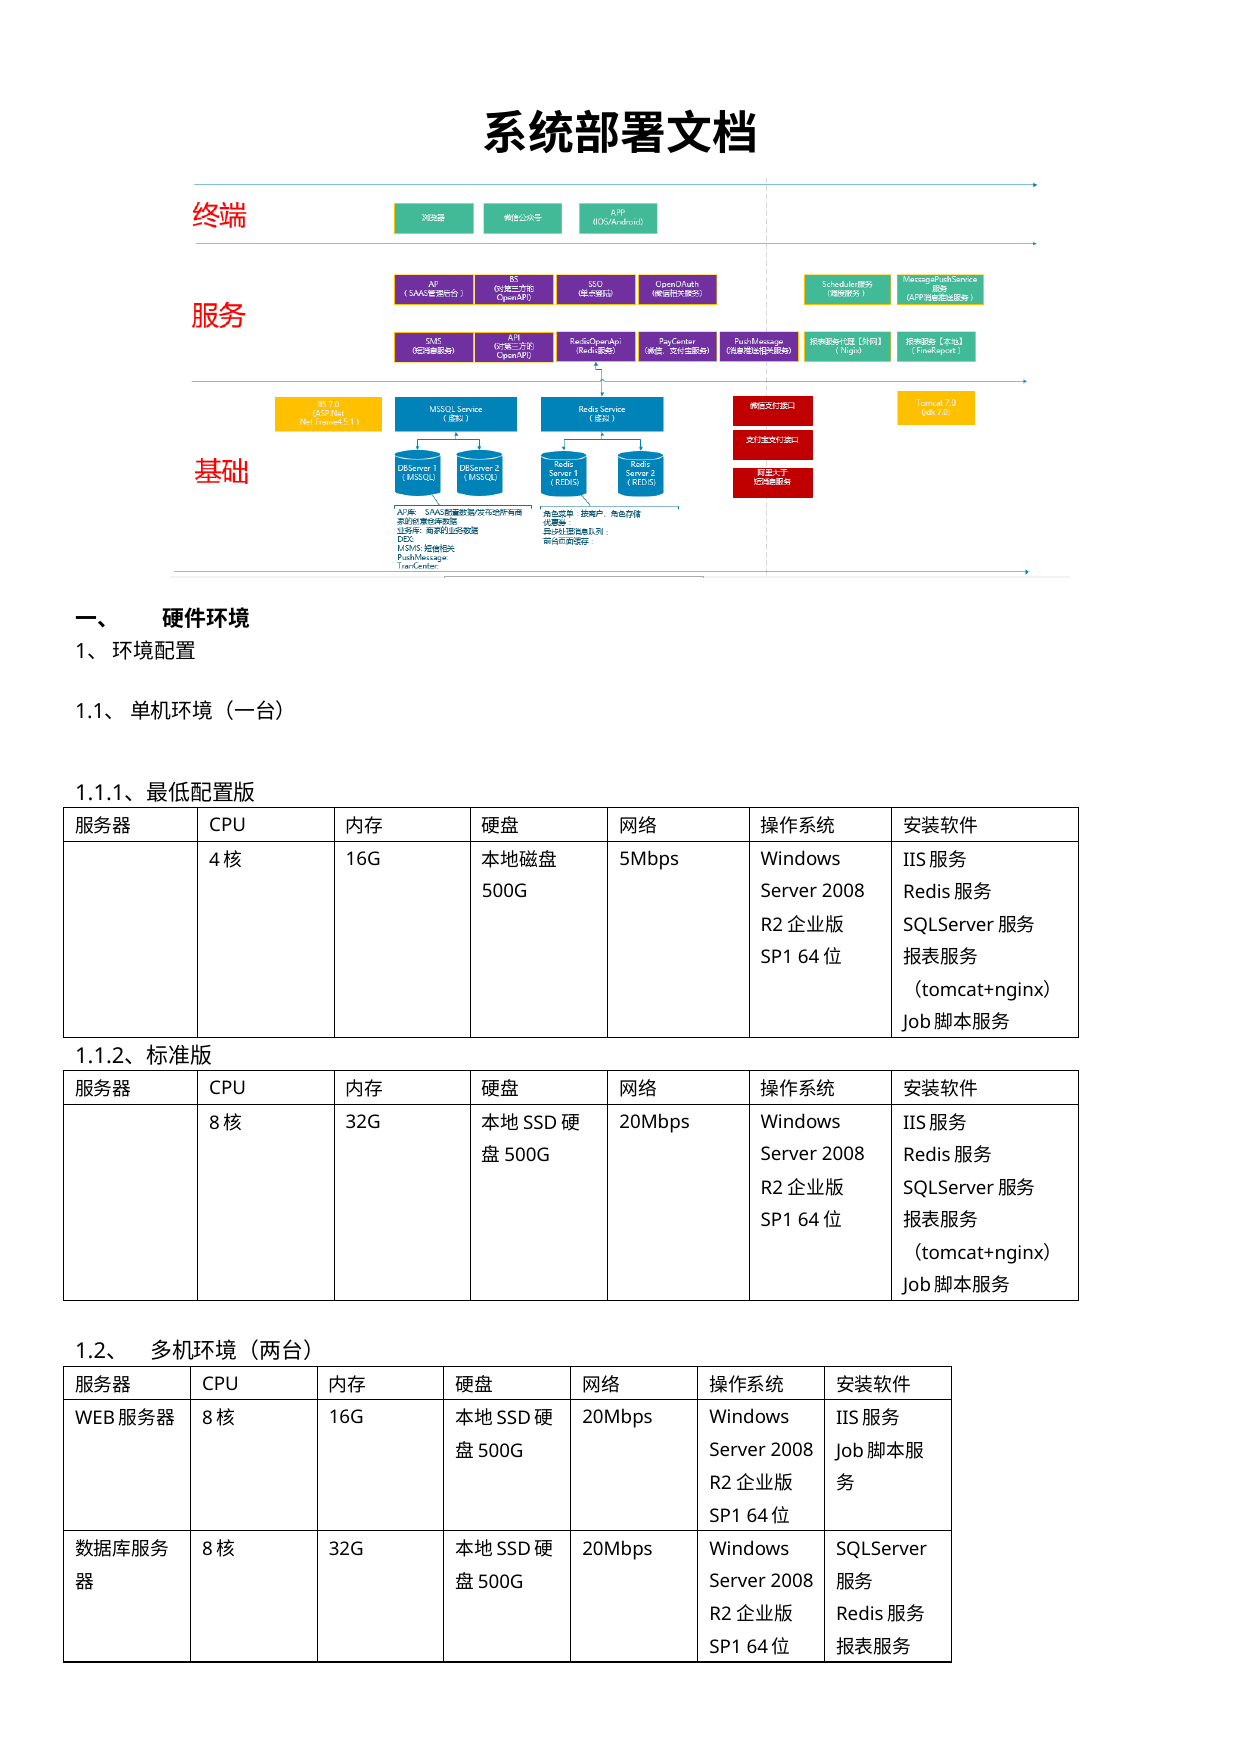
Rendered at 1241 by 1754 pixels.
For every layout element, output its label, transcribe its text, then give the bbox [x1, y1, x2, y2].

table_header 操作系统 [750, 808, 891, 841]
table_header 网络 [608, 1071, 749, 1104]
table_cell 数据库服务器 [64, 1531, 190, 1661]
list 环境配置 [75, 633, 1165, 666]
table_cell 本地SSD硬盘500G [471, 1105, 607, 1300]
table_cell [825, 1531, 951, 1661]
table_cell 32G [335, 1105, 470, 1300]
table_cell 16G [318, 1400, 443, 1530]
table_header 操作系统 [698, 1367, 824, 1399]
table_cell Windows Server 2008 R2 企业版 SP1 64位 [698, 1400, 824, 1530]
table_cell 本地SSD硬盘500G [444, 1400, 570, 1530]
table_header 服务器 [64, 1071, 197, 1104]
table_cell 8核 [191, 1531, 317, 1661]
text 1.1.1、最低配置版 [75, 774, 1165, 807]
table_cell IIS服务 Job脚本服务 [825, 1400, 951, 1530]
table_header 操作系统 [750, 1071, 891, 1104]
table_cell 4核 [198, 842, 334, 1037]
table_cell [64, 842, 197, 1037]
table_cell 本地磁盘500G [471, 842, 607, 1037]
table_cell Windows Server 2008 R2 企业版 SP1 64位 [750, 1105, 891, 1300]
table_cell 20Mbps [571, 1400, 697, 1530]
text 1.1.2、标准版 [75, 1038, 1165, 1070]
table_header 安装软件 [825, 1367, 951, 1399]
text 系统部署文档 [75, 81, 1165, 178]
table_cell WEB服务器 [64, 1400, 190, 1530]
table_header 内存 [318, 1367, 443, 1399]
table_cell 20Mbps [571, 1531, 697, 1661]
list 多机环境（两台） [75, 1333, 1165, 1366]
table_cell Windows Server 2008 R2 企业版 SP1 64位 [750, 842, 891, 1037]
table_header 硬盘 [471, 1071, 607, 1104]
table_cell 16G [335, 842, 470, 1037]
table_cell 本地SSD硬盘500G [444, 1531, 570, 1661]
table_header CPU [191, 1367, 317, 1399]
table_header 安装软件 [892, 808, 1078, 841]
table_header 安装软件 [892, 1071, 1078, 1104]
table_header 网络 [571, 1367, 697, 1399]
picture [170, 178, 1071, 578]
table_cell 8核 [191, 1400, 317, 1530]
table_header 硬盘 [444, 1367, 570, 1399]
table_header 服务器 [64, 1367, 190, 1399]
list 硬件环境 [75, 601, 1165, 633]
table_cell [64, 1105, 197, 1300]
table_cell 32G [318, 1531, 443, 1661]
table_header 网络 [608, 808, 749, 841]
table_cell 8核 [198, 1105, 334, 1300]
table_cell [698, 1531, 824, 1661]
table_header 内存 [335, 808, 470, 841]
table_header 内存 [335, 1071, 470, 1104]
table_cell 5Mbps [608, 842, 749, 1037]
table_header 服务器 [64, 808, 197, 841]
table_cell IIS服务 Redis服务 SQLServer服务 报表服务（tomcat+nginx） Job脚本服务 [892, 1105, 1078, 1300]
table_cell IIS服务 Redis服务 SQLServer服务 报表服务（tomcat+nginx） Job脚本服务 [892, 842, 1078, 1037]
table_header CPU [198, 1071, 334, 1104]
subtitle 1.1、 单机环境（一台） [75, 693, 1165, 725]
table_header CPU [198, 808, 334, 841]
table_header 硬盘 [471, 808, 607, 841]
table_cell 20Mbps [608, 1105, 749, 1300]
